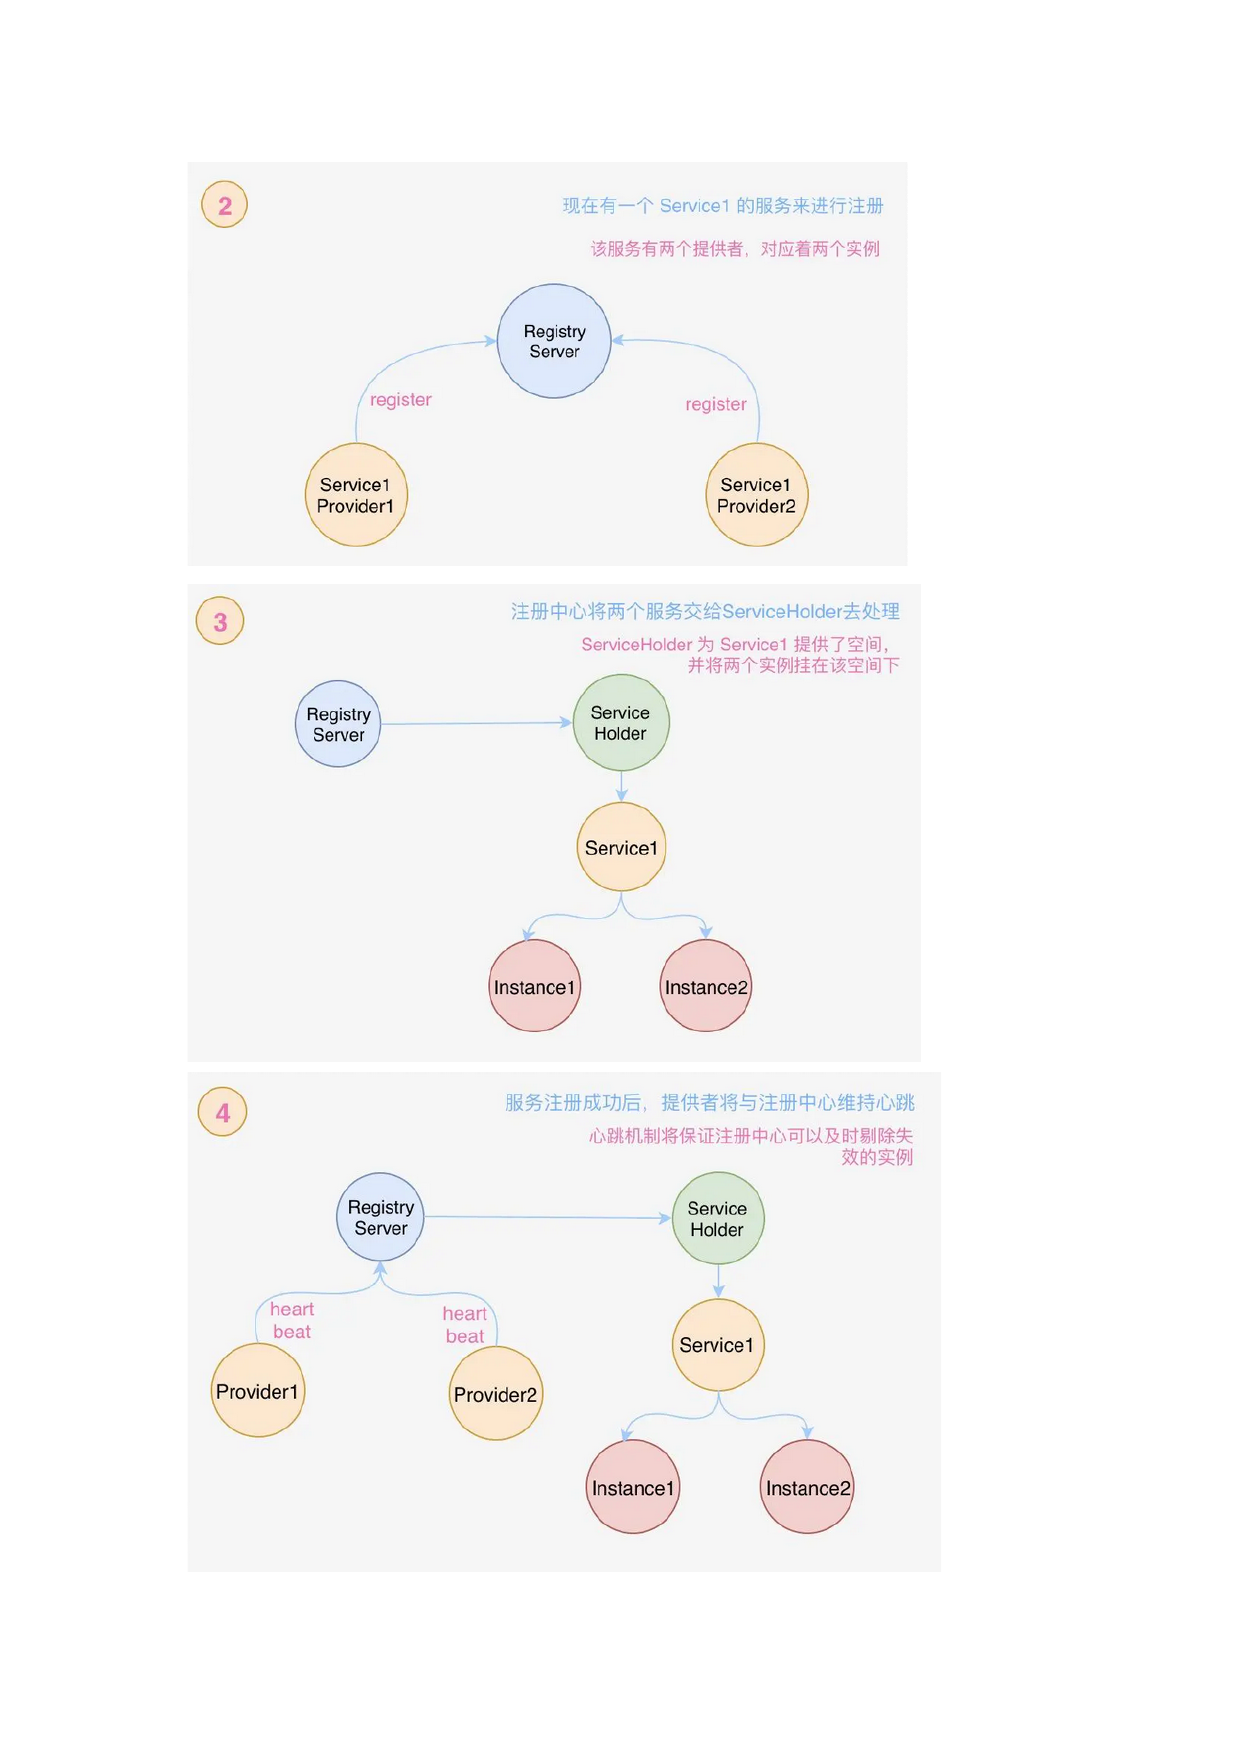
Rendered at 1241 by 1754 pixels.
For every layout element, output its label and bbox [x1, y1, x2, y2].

picture [187, 162, 908, 566]
picture [187, 1072, 942, 1572]
picture [187, 584, 921, 1062]
